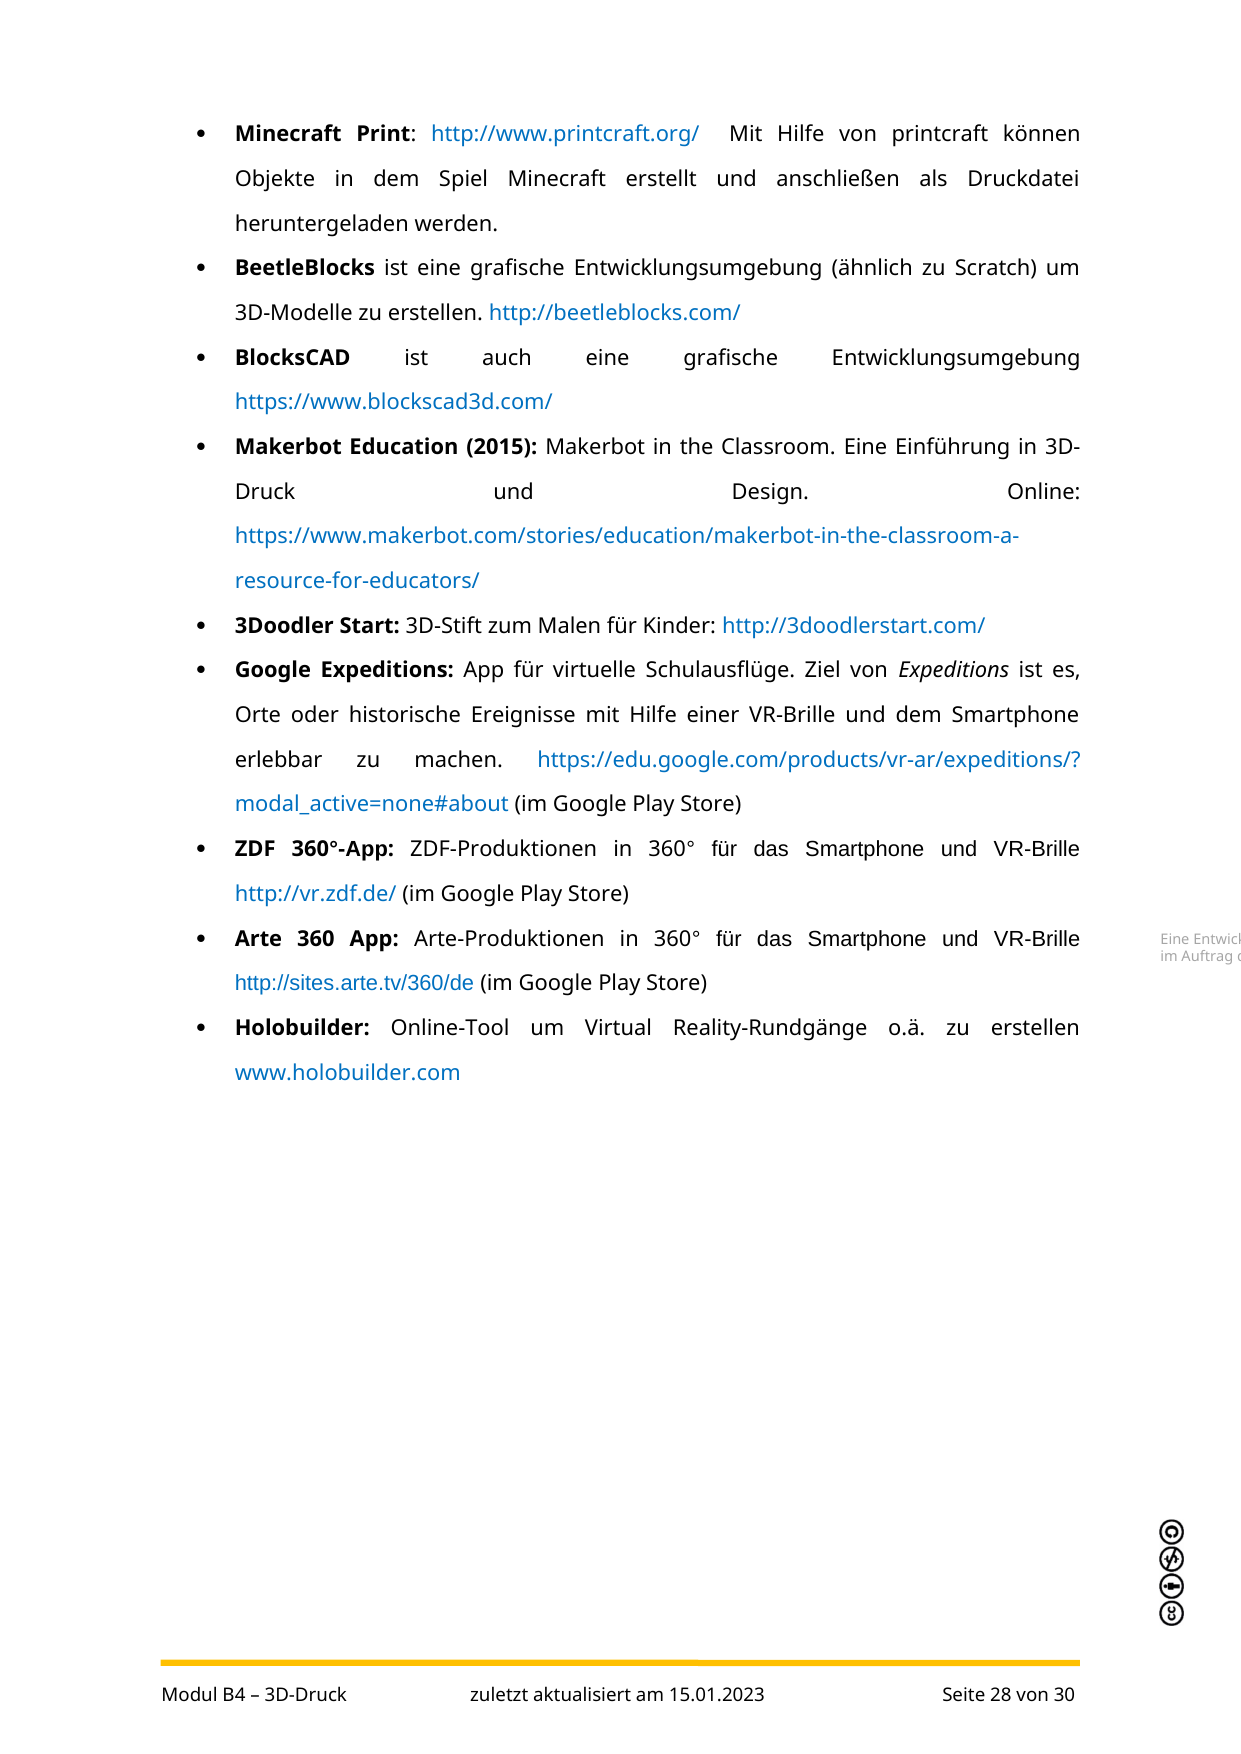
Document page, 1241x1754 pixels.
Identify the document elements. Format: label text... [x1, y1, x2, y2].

list Makerbot Education (2015): Makerbot in the Classroom. Eine Einführung in 3D-Druck und Design. Online: https://www.makerbot.com/stories/education/makerbot-in-the-classroom-a-resource-for-educators/ [197, 431, 1081, 595]
list ZDF 360°-App: ZDF-Produktionen in 360° für das Smartphone und VR-Brille http://vr.zdf.de/ (im Google Play Store) [197, 833, 1081, 908]
list BlocksCAD ist auch eine grafische Entwicklungsumgebung https://www.blockscad3d.com/ [197, 342, 1081, 416]
list Minecraft Print: http://www.printcraft.org/ Mit Hilfe von printcraft können Objekte in dem Spiel Minecraft erstellt und anschließen als Druckdatei heruntergeladen werden. [197, 118, 1081, 237]
picture [1160, 1520, 1183, 1625]
list 3Doodler Start: 3D-Stift zum Malen für Kinder: http://3doodlerstart.com/ [197, 610, 1081, 639]
list Arte 360 App: Arte-Produktionen in 360° für das Smartphone und VR-Brille http://sites.arte.tv/360/de (im Google Play Store) [197, 922, 1081, 997]
list Holobuilder: Online-Tool um Virtual Reality-Rundgänge o.ä. zu erstellen www.holobuilder.com [197, 1012, 1081, 1086]
list Google Expeditions: App für virtuelle Schulausflüge. Ziel von Expeditions ist es, Orte oder historische Ereignisse mit Hilfe einer VR-Brille und dem Smartphone erlebbar zu machen. https://edu.google.com/products/vr-ar/expeditions/?modal_active=none#about (im Google Play Store) [197, 654, 1081, 818]
list BeetleBlocks ist eine grafische Entwicklungsumgebung (ähnlich zu Scratch) um 3D-Modelle zu erstellen. http://beetleblocks.com/ [197, 252, 1081, 327]
